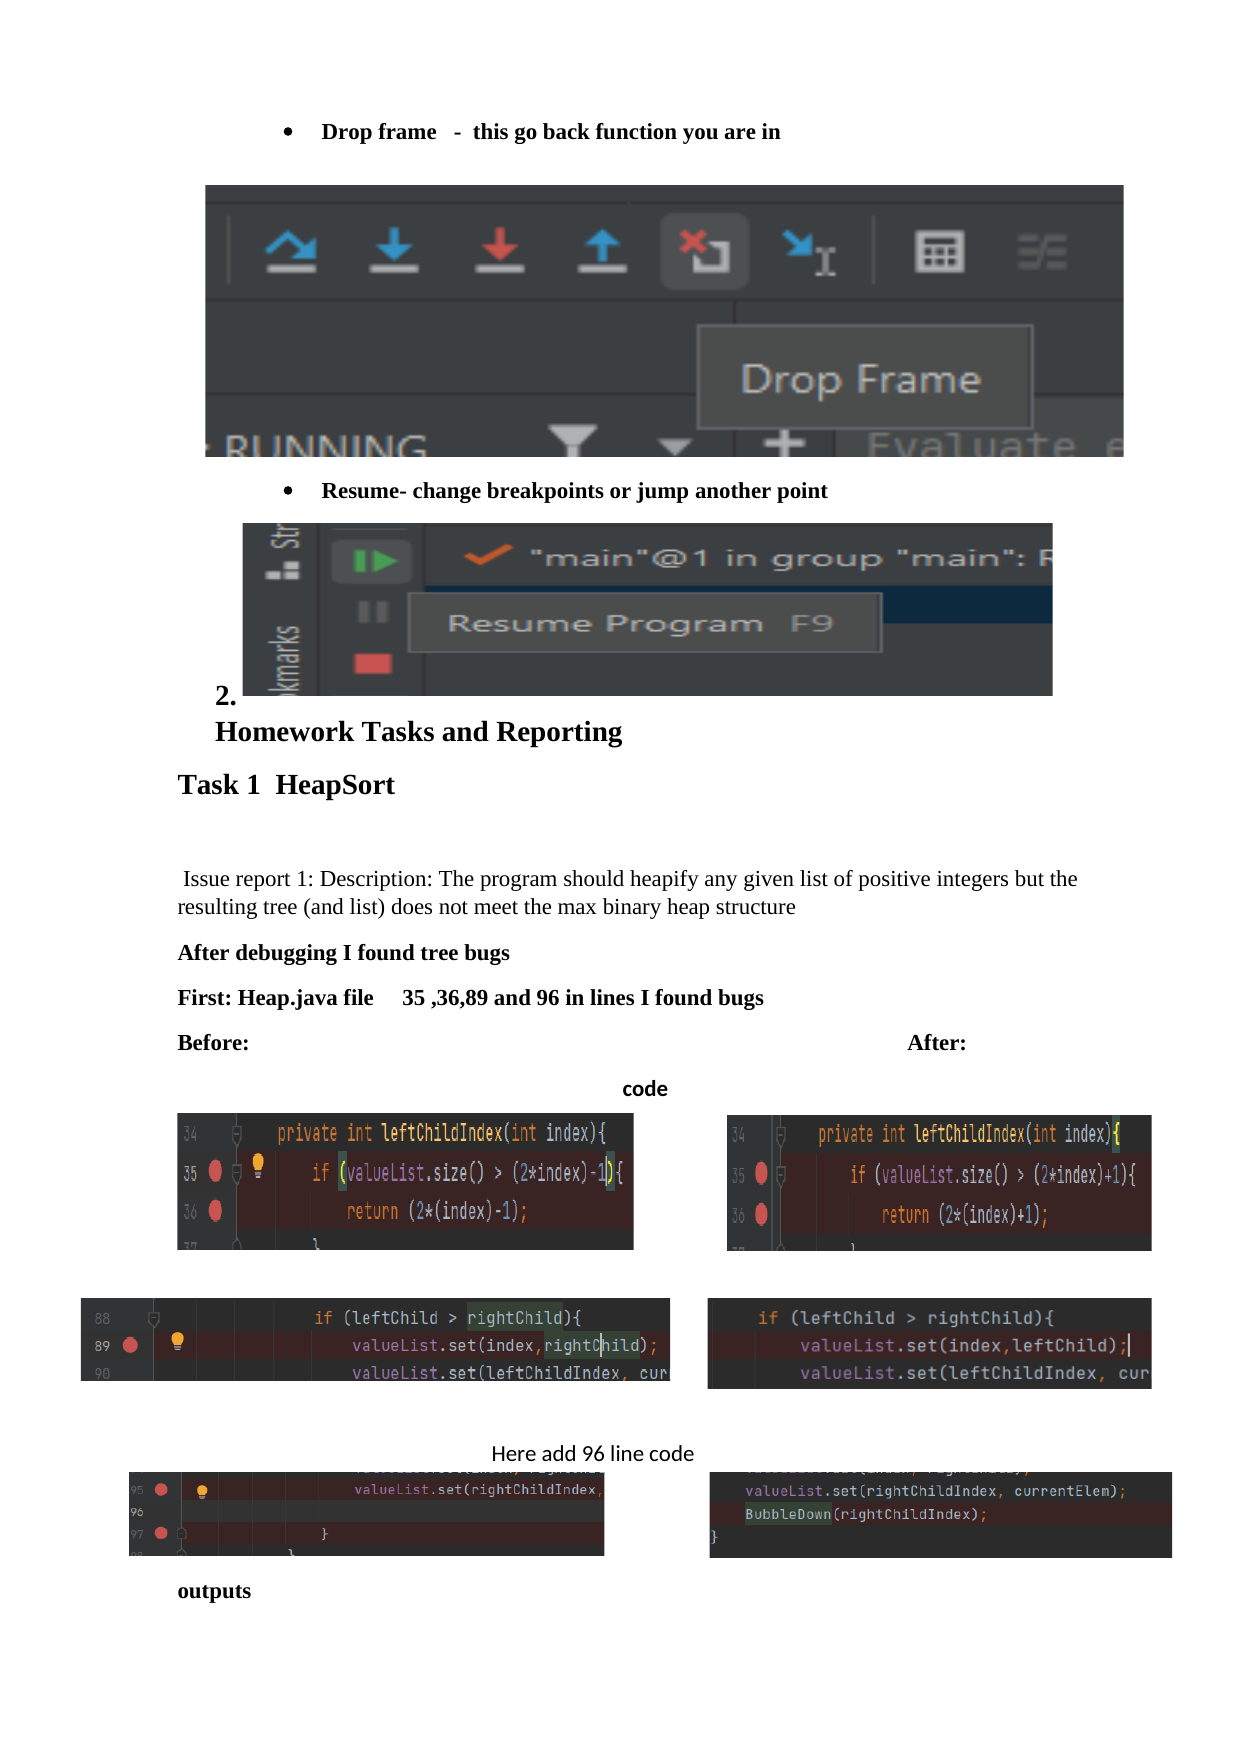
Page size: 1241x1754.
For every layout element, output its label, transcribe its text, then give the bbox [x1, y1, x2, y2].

picture [205, 185, 1124, 457]
text Issue report 1: Description: The program should heapify any given list of positive integers but the resulting tree (and list) does not meet the max binary heap structure [177, 865, 1152, 920]
list Homework Tasks and Reporting [215, 678, 1152, 748]
text Task 1 HeapSort [177, 767, 1152, 801]
text outputs [177, 1550, 1152, 1603]
list Drop frame - this go back function you are in [284, 118, 1152, 144]
text Before: After: [177, 1029, 1152, 1055]
picture [707, 1298, 1152, 1389]
picture [80, 1298, 671, 1381]
picture [242, 523, 1053, 696]
picture [177, 1113, 634, 1250]
text First: Heap.java file 35 ,36,89 and 96 in lines I found bugs [177, 984, 1152, 1010]
text code [472, 1074, 1152, 1102]
text Here add 96 line code [177, 1439, 1152, 1468]
text After debugging I found tree bugs [177, 938, 1152, 965]
picture [129, 1472, 605, 1556]
picture [727, 1115, 1152, 1251]
picture [709, 1472, 1173, 1558]
